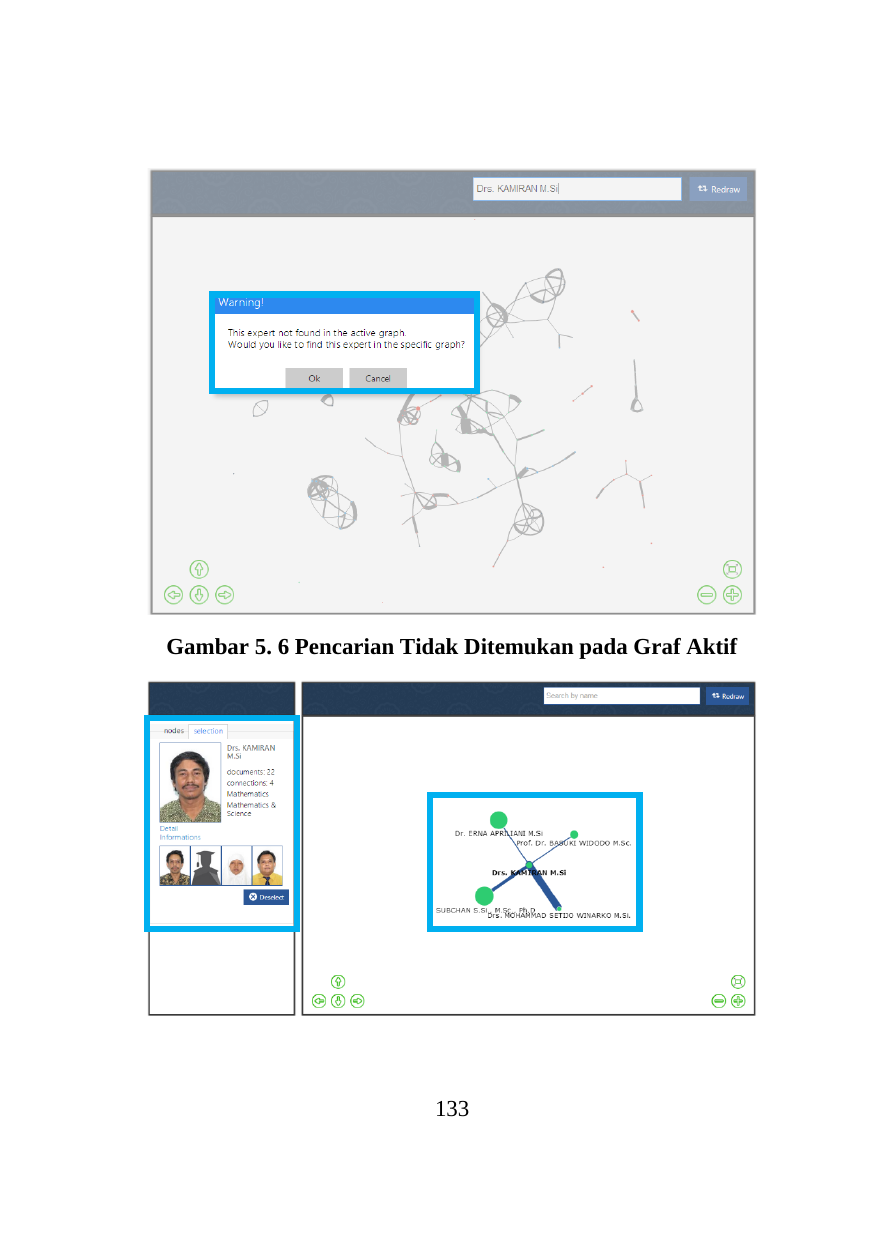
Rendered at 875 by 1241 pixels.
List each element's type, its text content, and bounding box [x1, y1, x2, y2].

picture [147, 168, 757, 615]
picture [151, 722, 293, 925]
picture [147, 680, 757, 1016]
text Gambar 5. 6 Pencarian Tidak Ditemukan pada Graf Aktif [148, 633, 756, 660]
